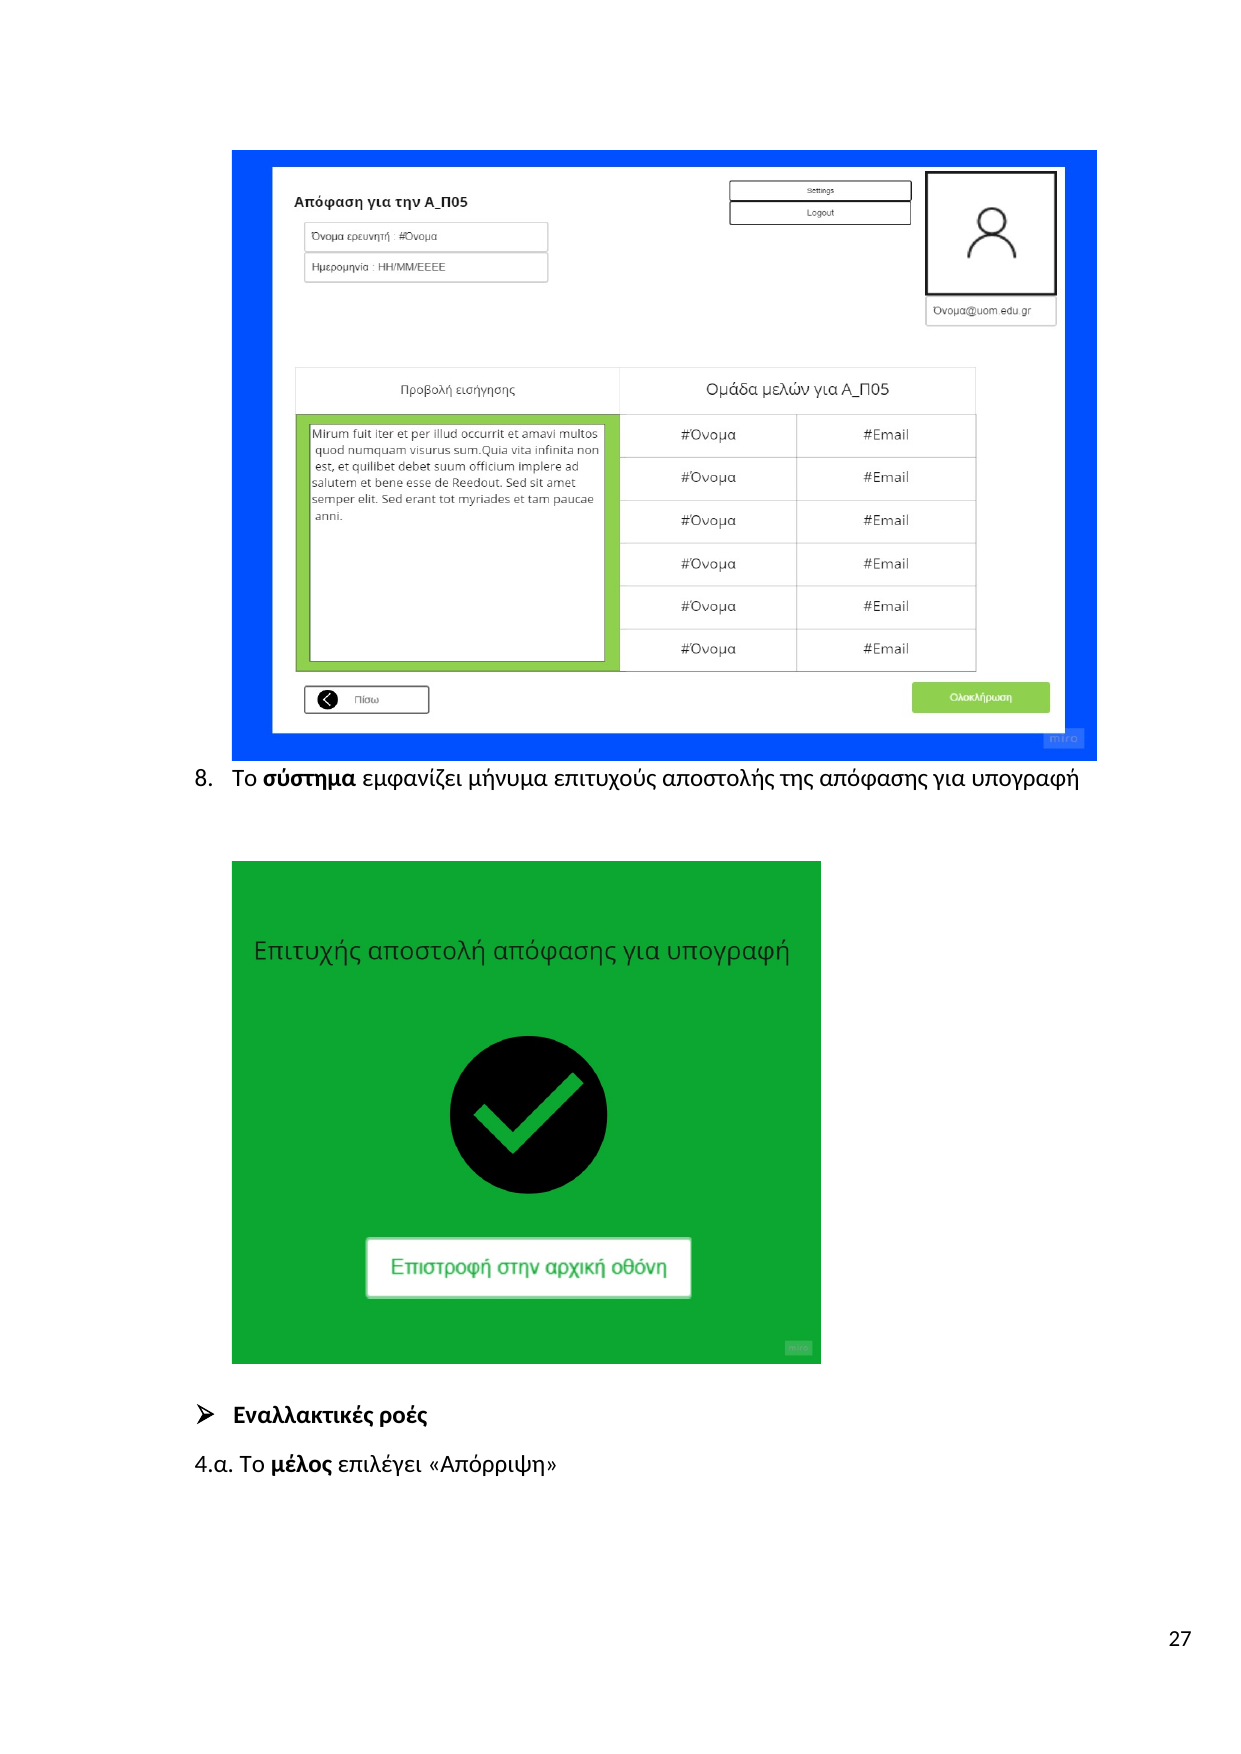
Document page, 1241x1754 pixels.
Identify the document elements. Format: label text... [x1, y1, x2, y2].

picture [231, 861, 821, 1364]
text 4.α. Το μέλος επιλέγει «Απόρριψη» [194, 1448, 1191, 1479]
list Το σύστημα εμφανίζει μήνυμα επιτυχούς αποστολής της απόφασης για υπογραφή [194, 763, 1191, 793]
picture [231, 150, 1097, 761]
list Εναλλακτικές ροές [196, 1399, 1191, 1429]
